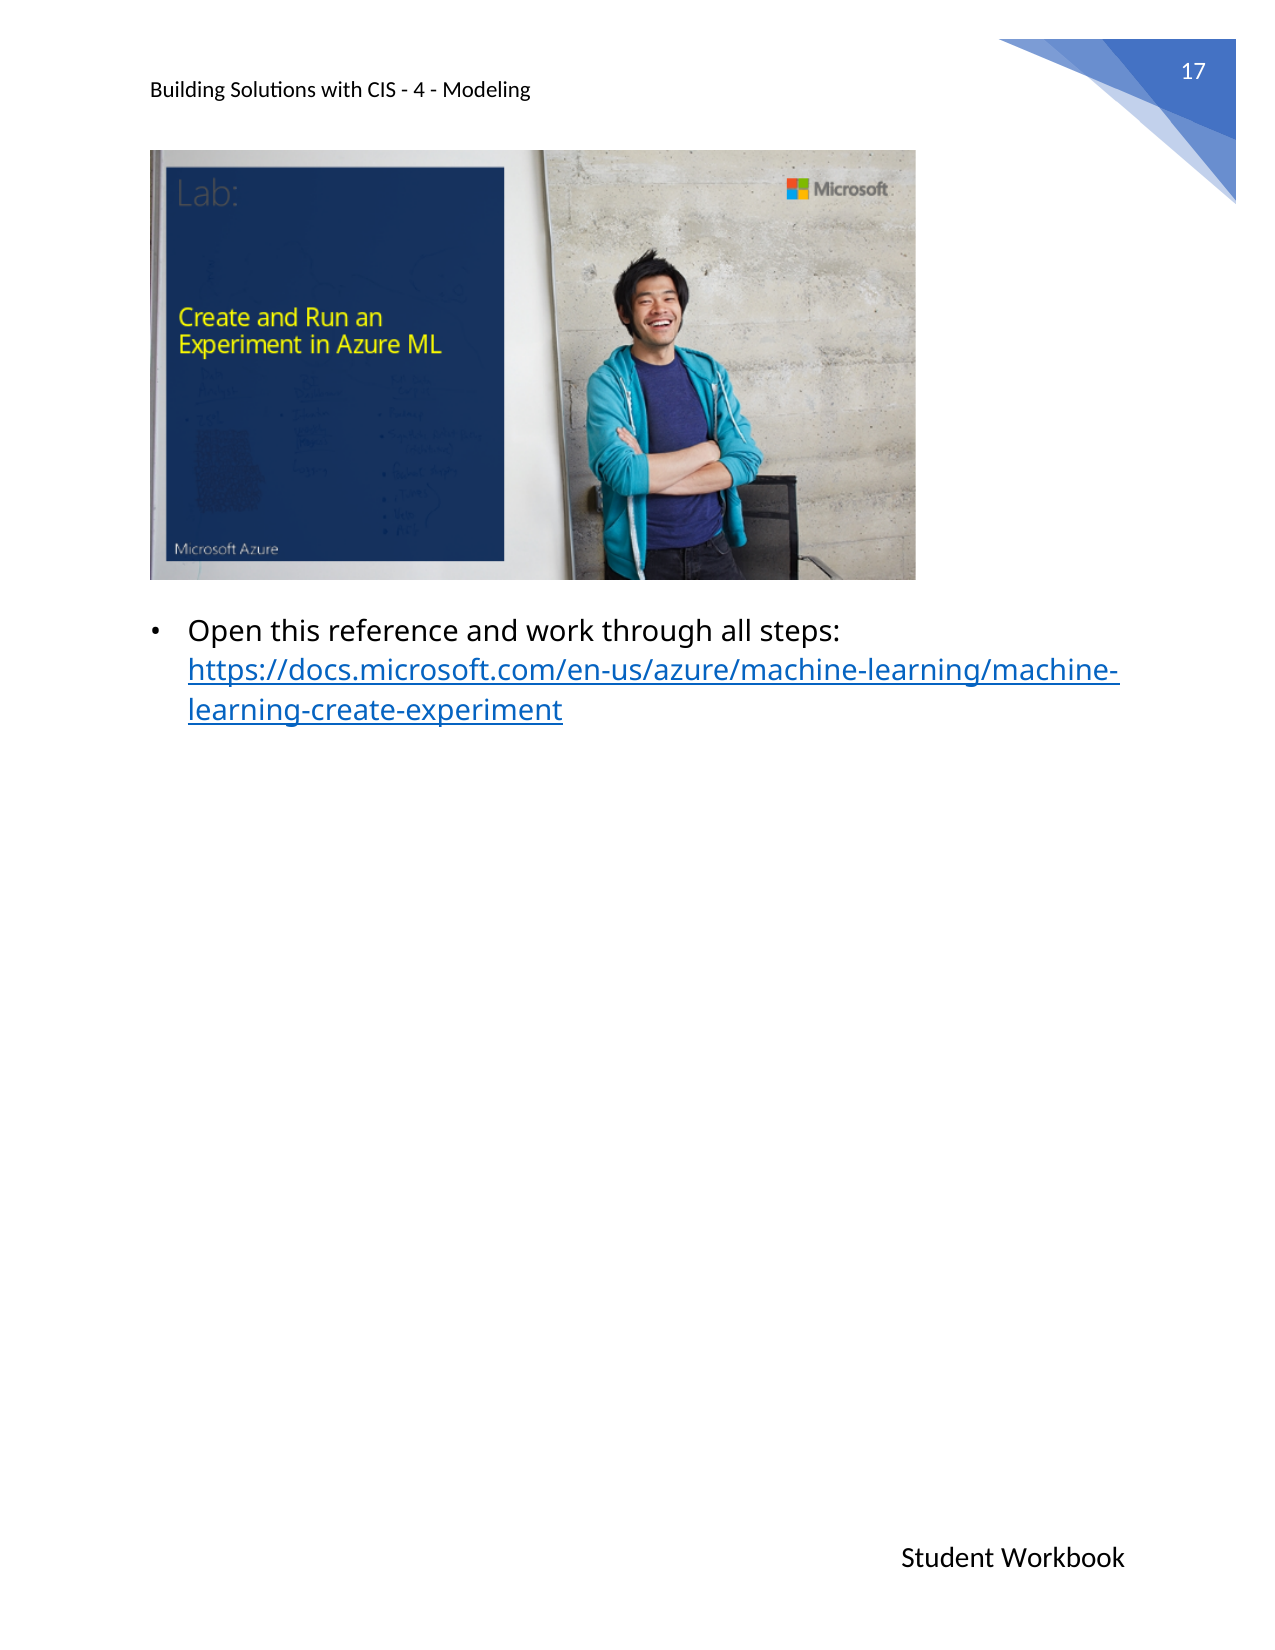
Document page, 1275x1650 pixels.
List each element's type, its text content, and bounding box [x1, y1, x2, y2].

picture [997, 39, 1236, 205]
list Open this reference and work through all steps: https://docs.microsoft.com/en-us/azure/machine-learning/machine-learning-create-experiment [150, 610, 1125, 729]
